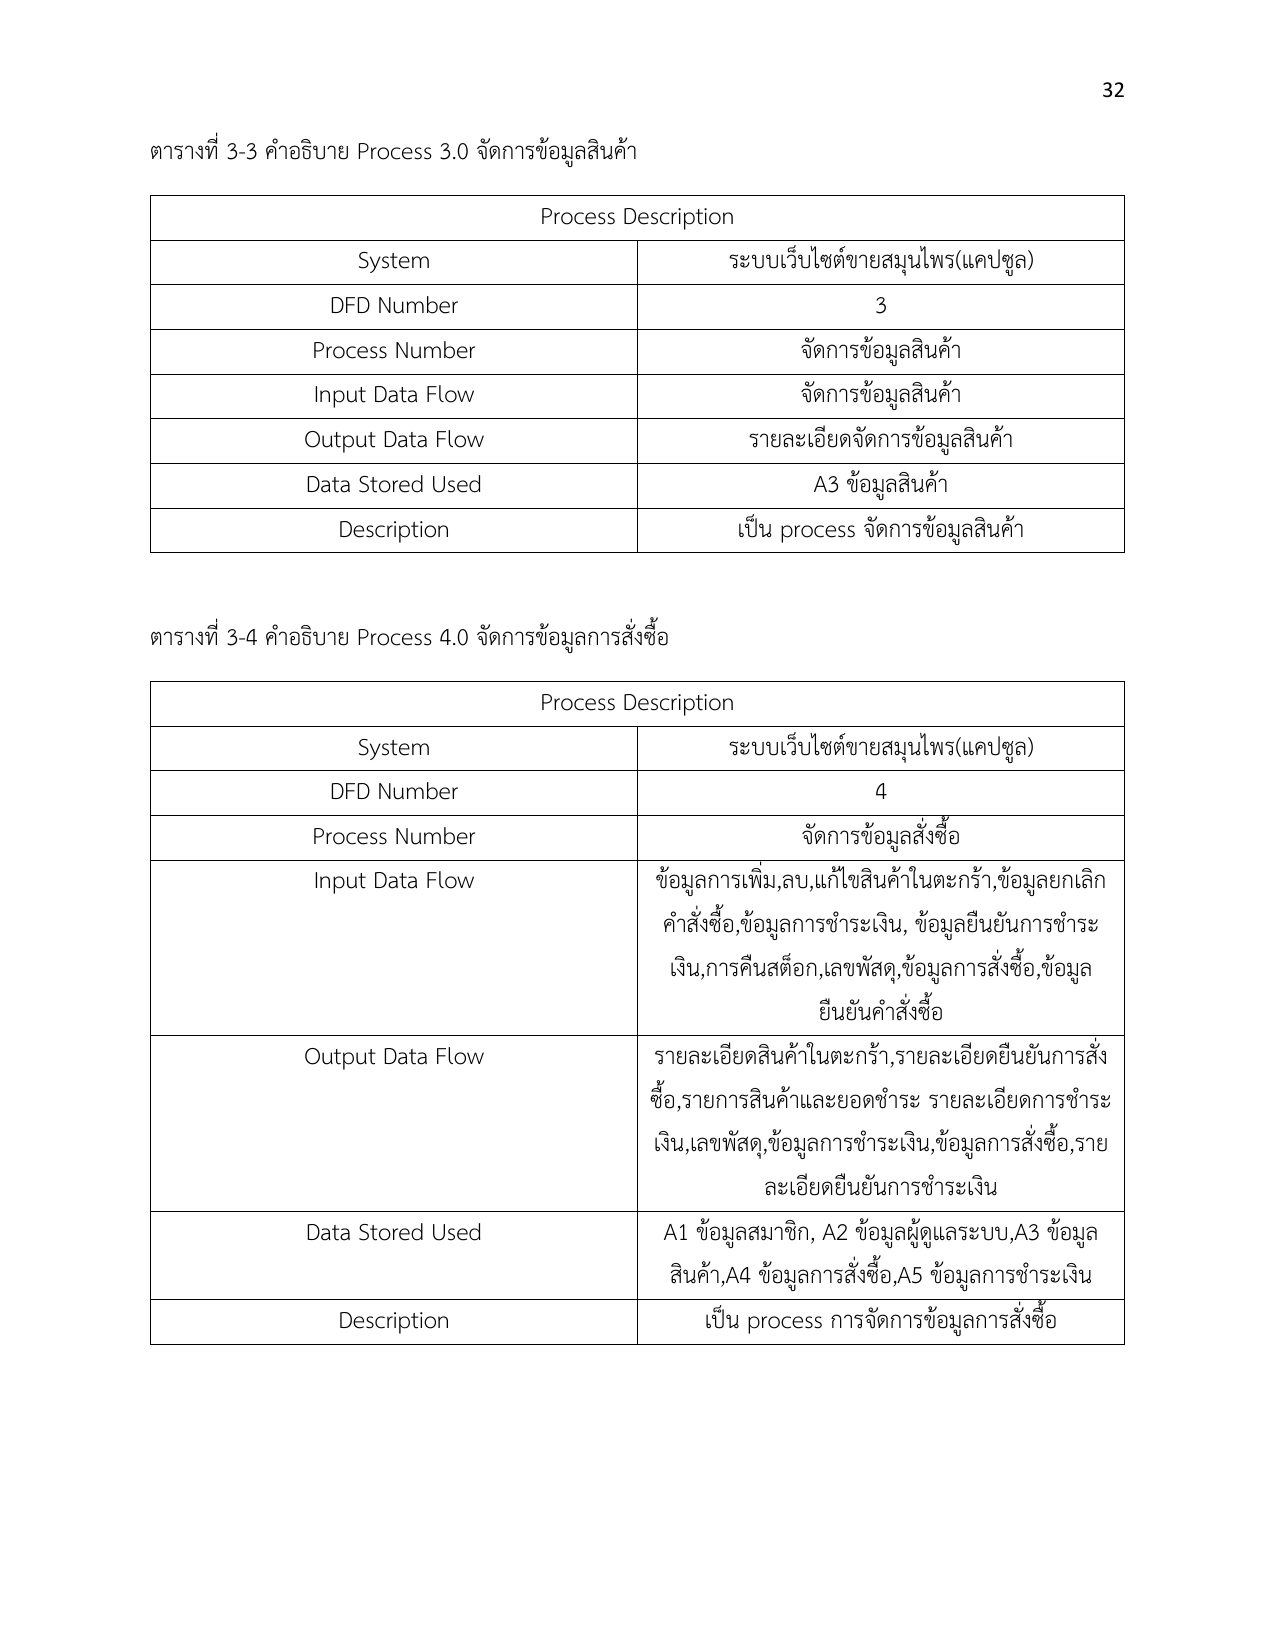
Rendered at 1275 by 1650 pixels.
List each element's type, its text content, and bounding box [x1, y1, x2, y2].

text ตารางที่ 3-4 คำอธิบาย Process 4.0 จัดการข้อมูลการสั่งซื้อ [150, 617, 1125, 661]
table_cell Process Number [151, 330, 637, 373]
table_cell Data Stored Used [151, 464, 637, 508]
table_cell System [151, 727, 637, 770]
table_cell A1 ข้อมูลสมาชิก, A2 ข้อมูลผู้ดูแลระบบ,A3 ข้อมูลสินค้า,A4 ข้อมูลการสั่งซื้อ,A5 ข้อมูลการชำระเงิน [638, 1212, 1124, 1299]
table_cell Process Number [151, 816, 637, 859]
table_cell Input Data Flow [151, 375, 637, 418]
table_cell ข้อมูลการเพิ่ม,ลบ,แก้ไขสินค้าในตะกร้า,ข้อมูลยกเลิกคำสั่งซื้อ,ข้อมูลการชำระเงิน, ข้อมูลยืนยันการชำระเงิน,การคืนสต็อก,เลขพัสดุ,ข้อมูลการสั่งซื้อ,ข้อมูลยืนยันคำสั่งซื้อ [638, 861, 1124, 1035]
table_cell Description [151, 1300, 637, 1344]
table_cell Output Data Flow [151, 419, 637, 463]
table_cell เป็น process การจัดการข้อมูลการสั่งซื้อ [638, 1300, 1124, 1344]
table_cell จัดการข้อมูลสินค้า [638, 330, 1124, 373]
table_cell System [151, 241, 637, 284]
table_cell DFD Number [151, 771, 637, 815]
table_cell Description [151, 509, 637, 552]
table_cell รายละเอียดสินค้าในตะกร้า,รายละเอียดยืนยันการสั่งซื้อ,รายการสินค้าและยอดชำระ รายละเอียดการชำระเงิน,เลขพัสดุ,ข้อมูลการชำระเงิน,ข้อมูลการสั่งซื้อ,รายละเอียดยืนยันการชำระเงิน [638, 1036, 1124, 1211]
table_cell 3 [638, 285, 1124, 329]
table_cell ระบบเว็บไซต์ขายสมุนไพร(แคปซูล) [638, 241, 1124, 284]
table_cell ระบบเว็บไซต์ขายสมุนไพร(แคปซูล) [638, 727, 1124, 770]
table_header Process Description [151, 682, 1124, 726]
text ตารางที่ 3-3 คำอธิบาย Process 3.0 จัดการข้อมูลสินค้า [150, 131, 1125, 175]
table_cell A3 ข้อมูลสินค้า [638, 464, 1124, 508]
table_cell DFD Number [151, 285, 637, 329]
table_cell 4 [638, 771, 1124, 815]
table_header Process Description [151, 196, 1124, 239]
table_cell Output Data Flow [151, 1036, 637, 1211]
table_cell Data Stored Used [151, 1212, 637, 1299]
table_cell เป็น process จัดการข้อมูลสินค้า [638, 509, 1124, 552]
table_cell รายละเอียดจัดการข้อมูลสินค้า [638, 419, 1124, 463]
table_cell Input Data Flow [151, 861, 637, 1035]
table_cell จัดการข้อมูลสั่งซื้อ [638, 816, 1124, 859]
table_cell จัดการข้อมูลสินค้า [638, 375, 1124, 418]
